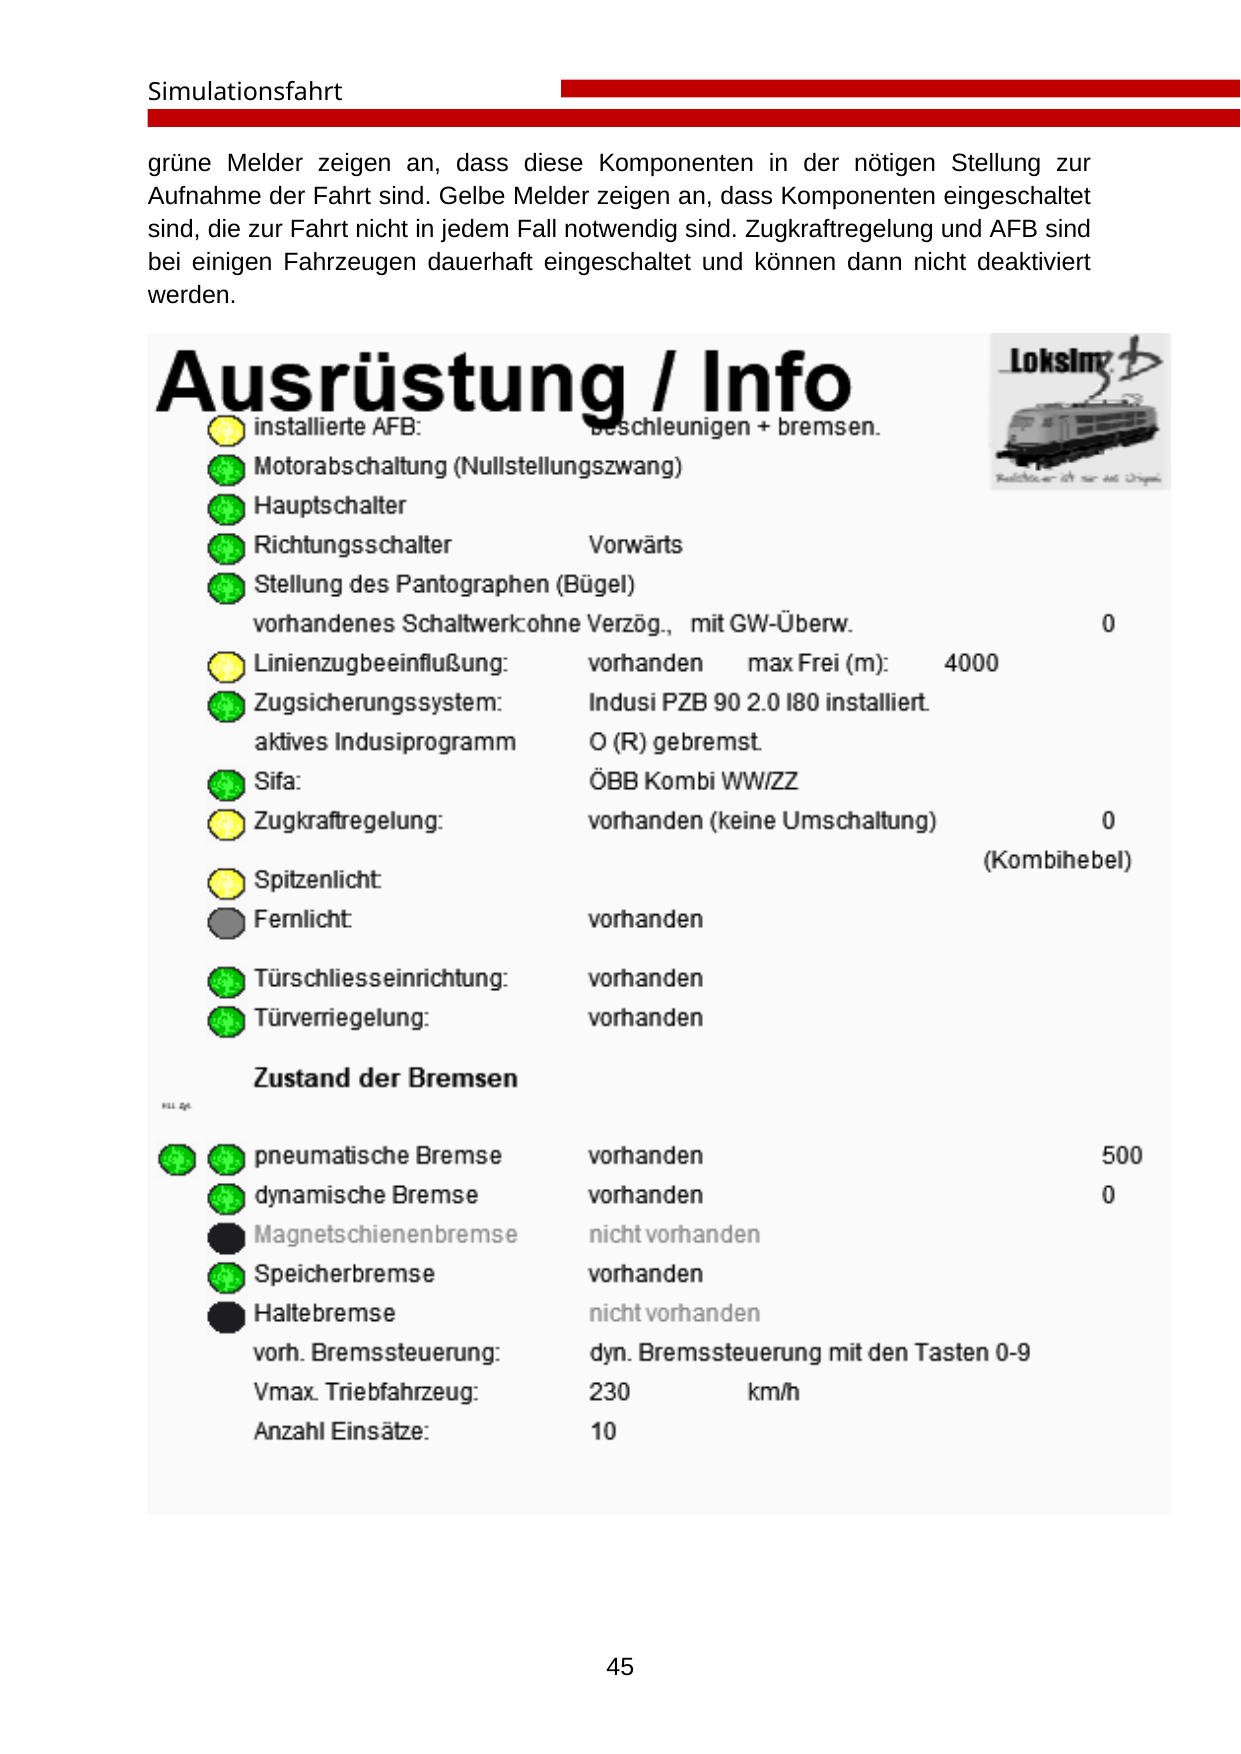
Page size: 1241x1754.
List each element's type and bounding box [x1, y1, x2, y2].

text [148, 148, 1093, 308]
picture [147, 333, 1172, 1515]
